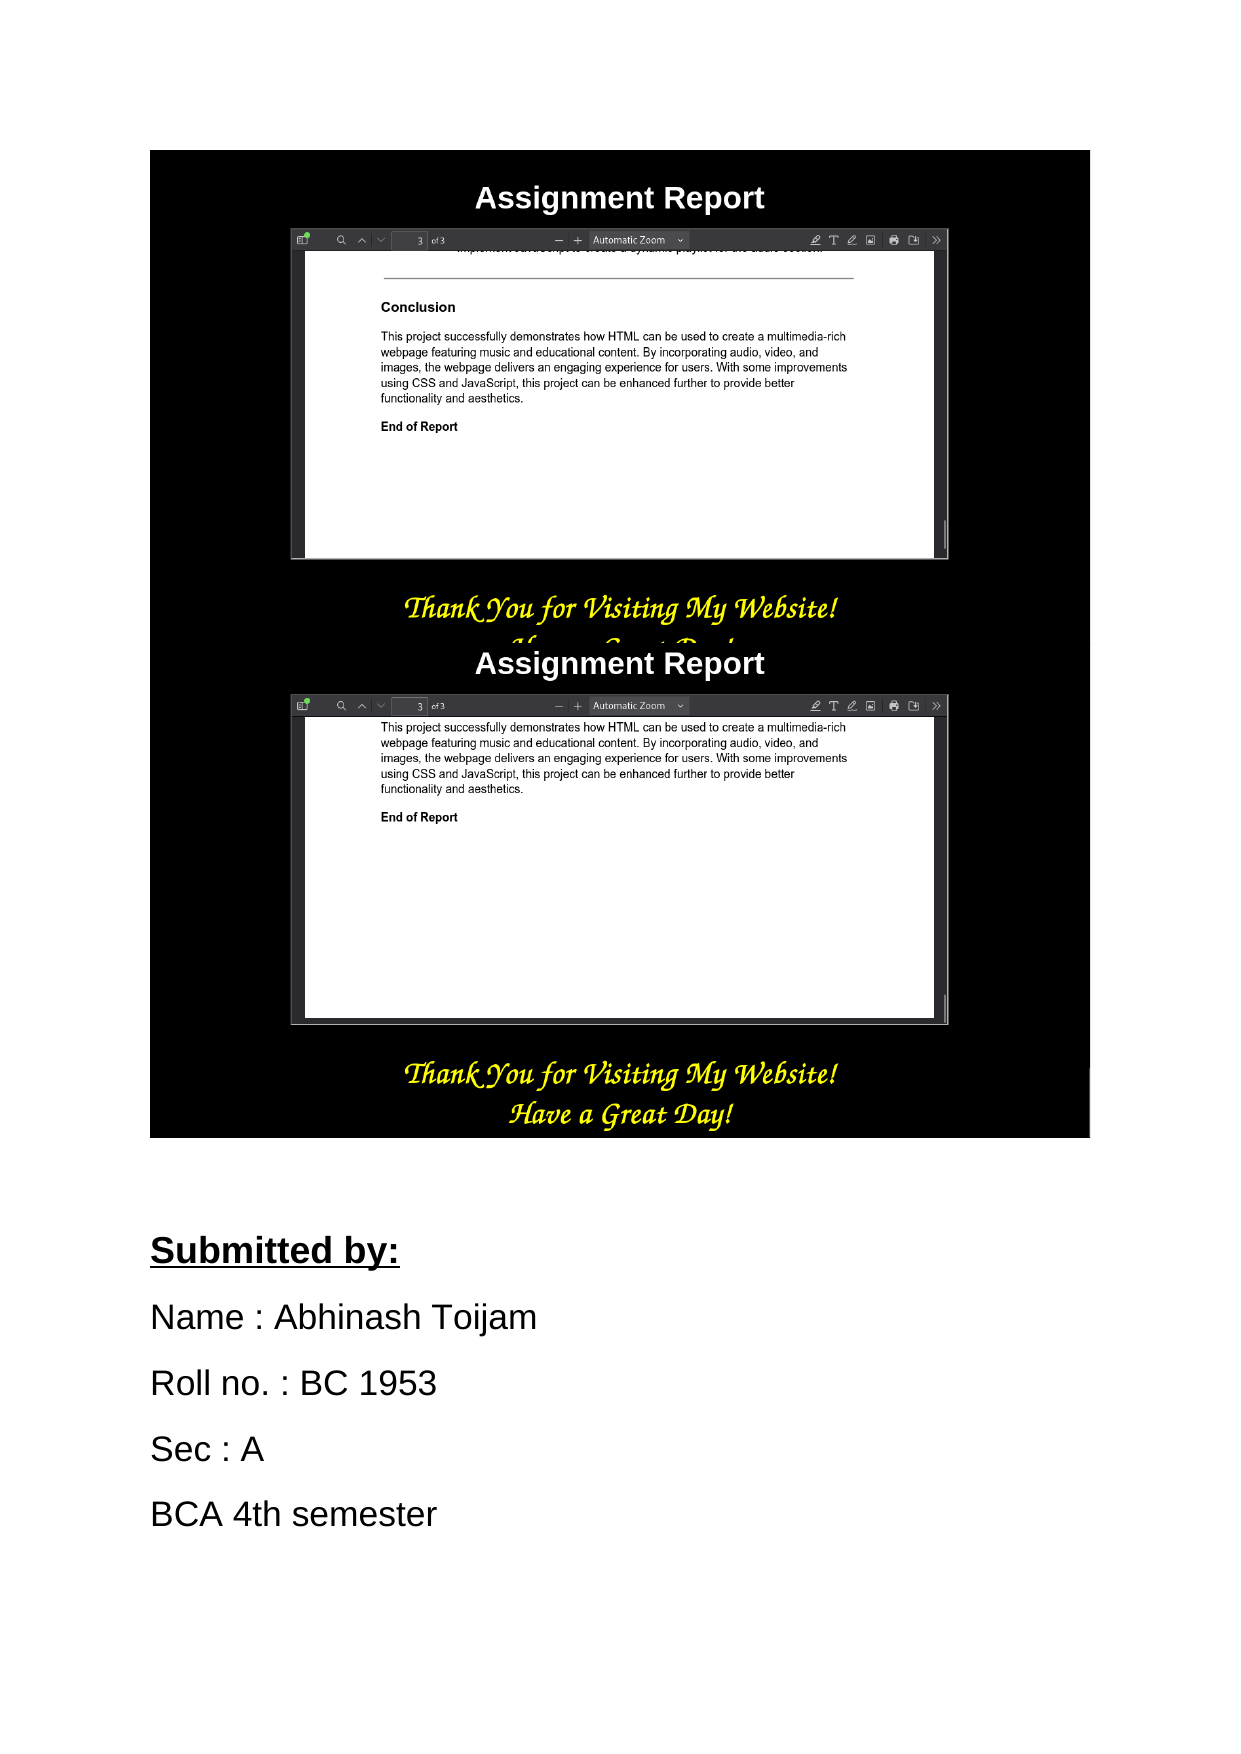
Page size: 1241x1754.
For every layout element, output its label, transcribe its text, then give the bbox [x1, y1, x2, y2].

text BCA 4th semester [150, 1493, 1090, 1534]
picture [150, 150, 1091, 1138]
text Name : Abhinash Toijam [150, 1296, 1090, 1337]
text Submitted by: [150, 1228, 1090, 1271]
text Roll no. : BC 1953 [150, 1362, 1090, 1403]
text Sec : A [150, 1428, 1090, 1468]
